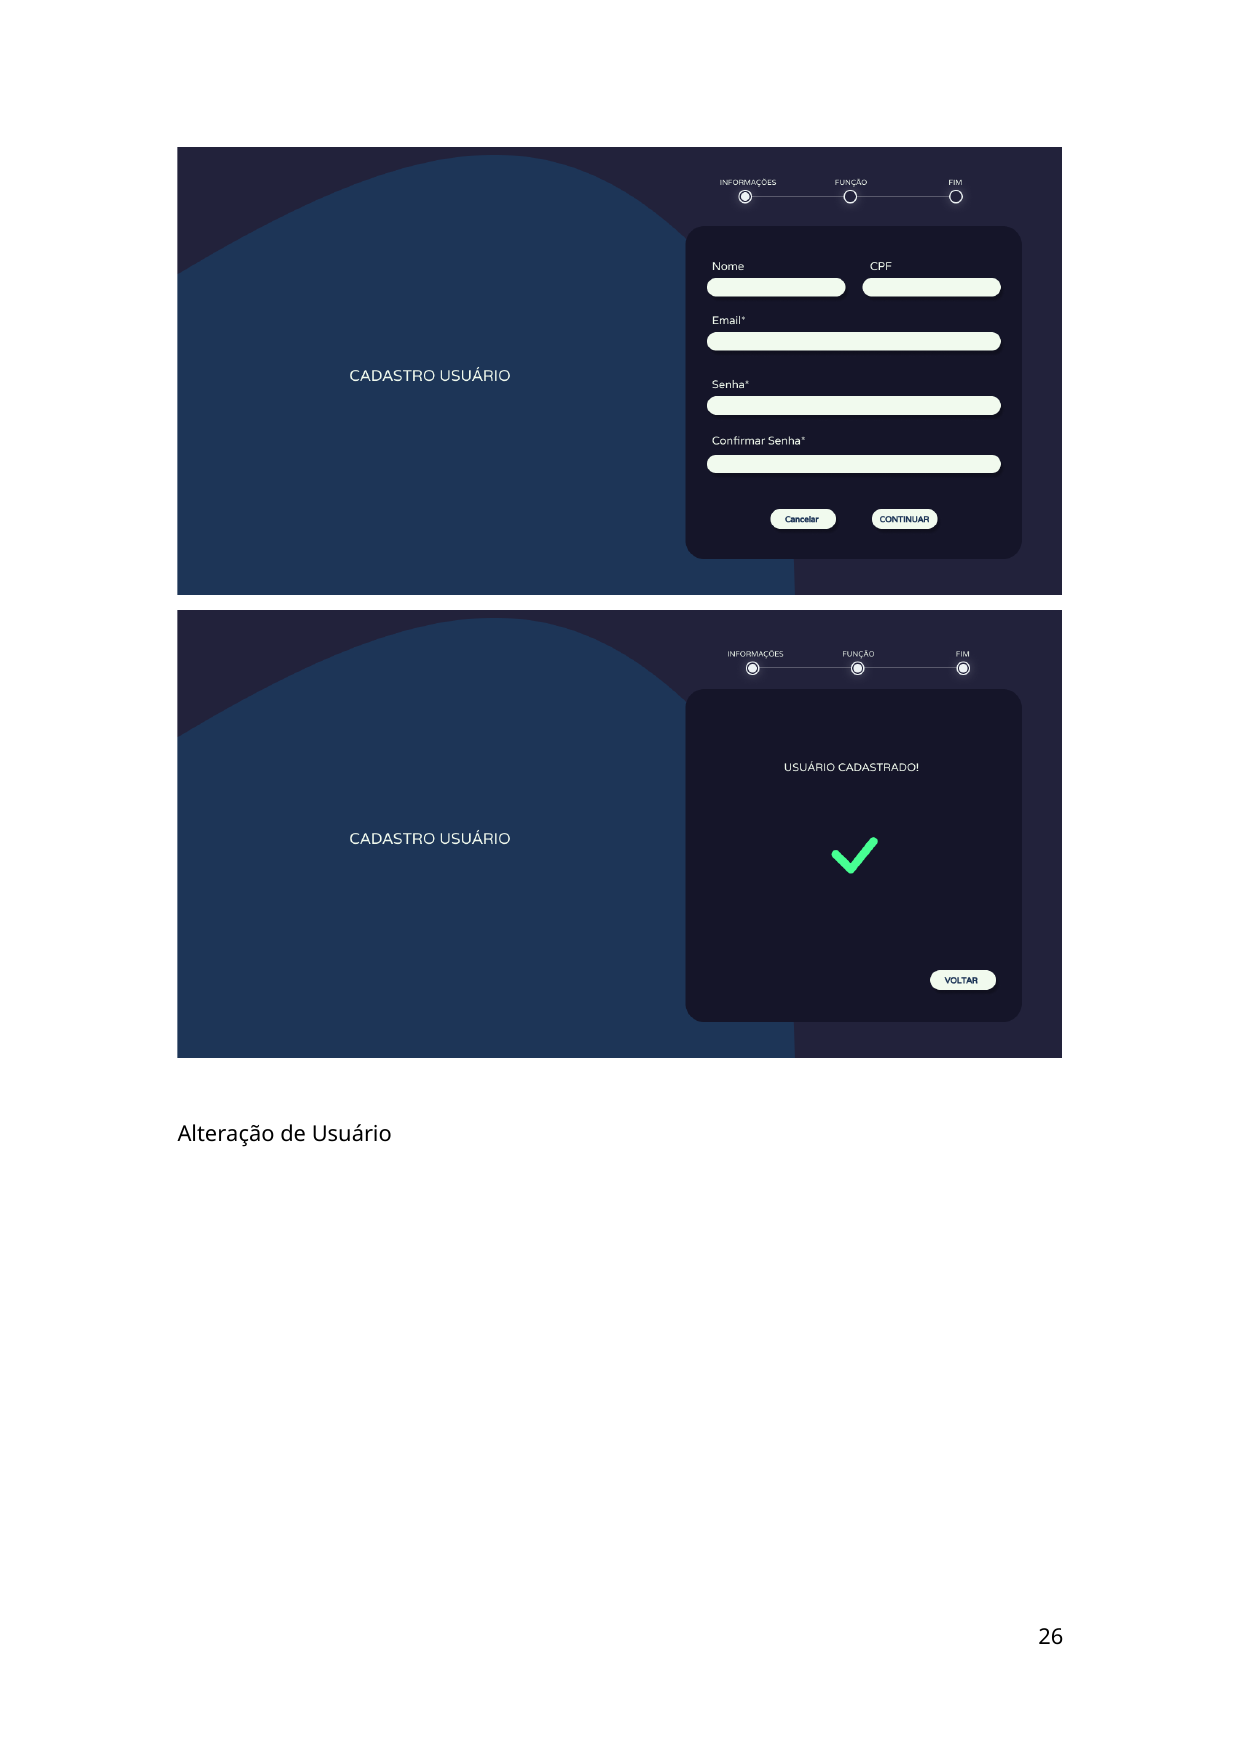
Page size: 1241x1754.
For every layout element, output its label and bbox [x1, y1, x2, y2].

picture [177, 147, 1062, 595]
picture [177, 610, 1062, 1058]
